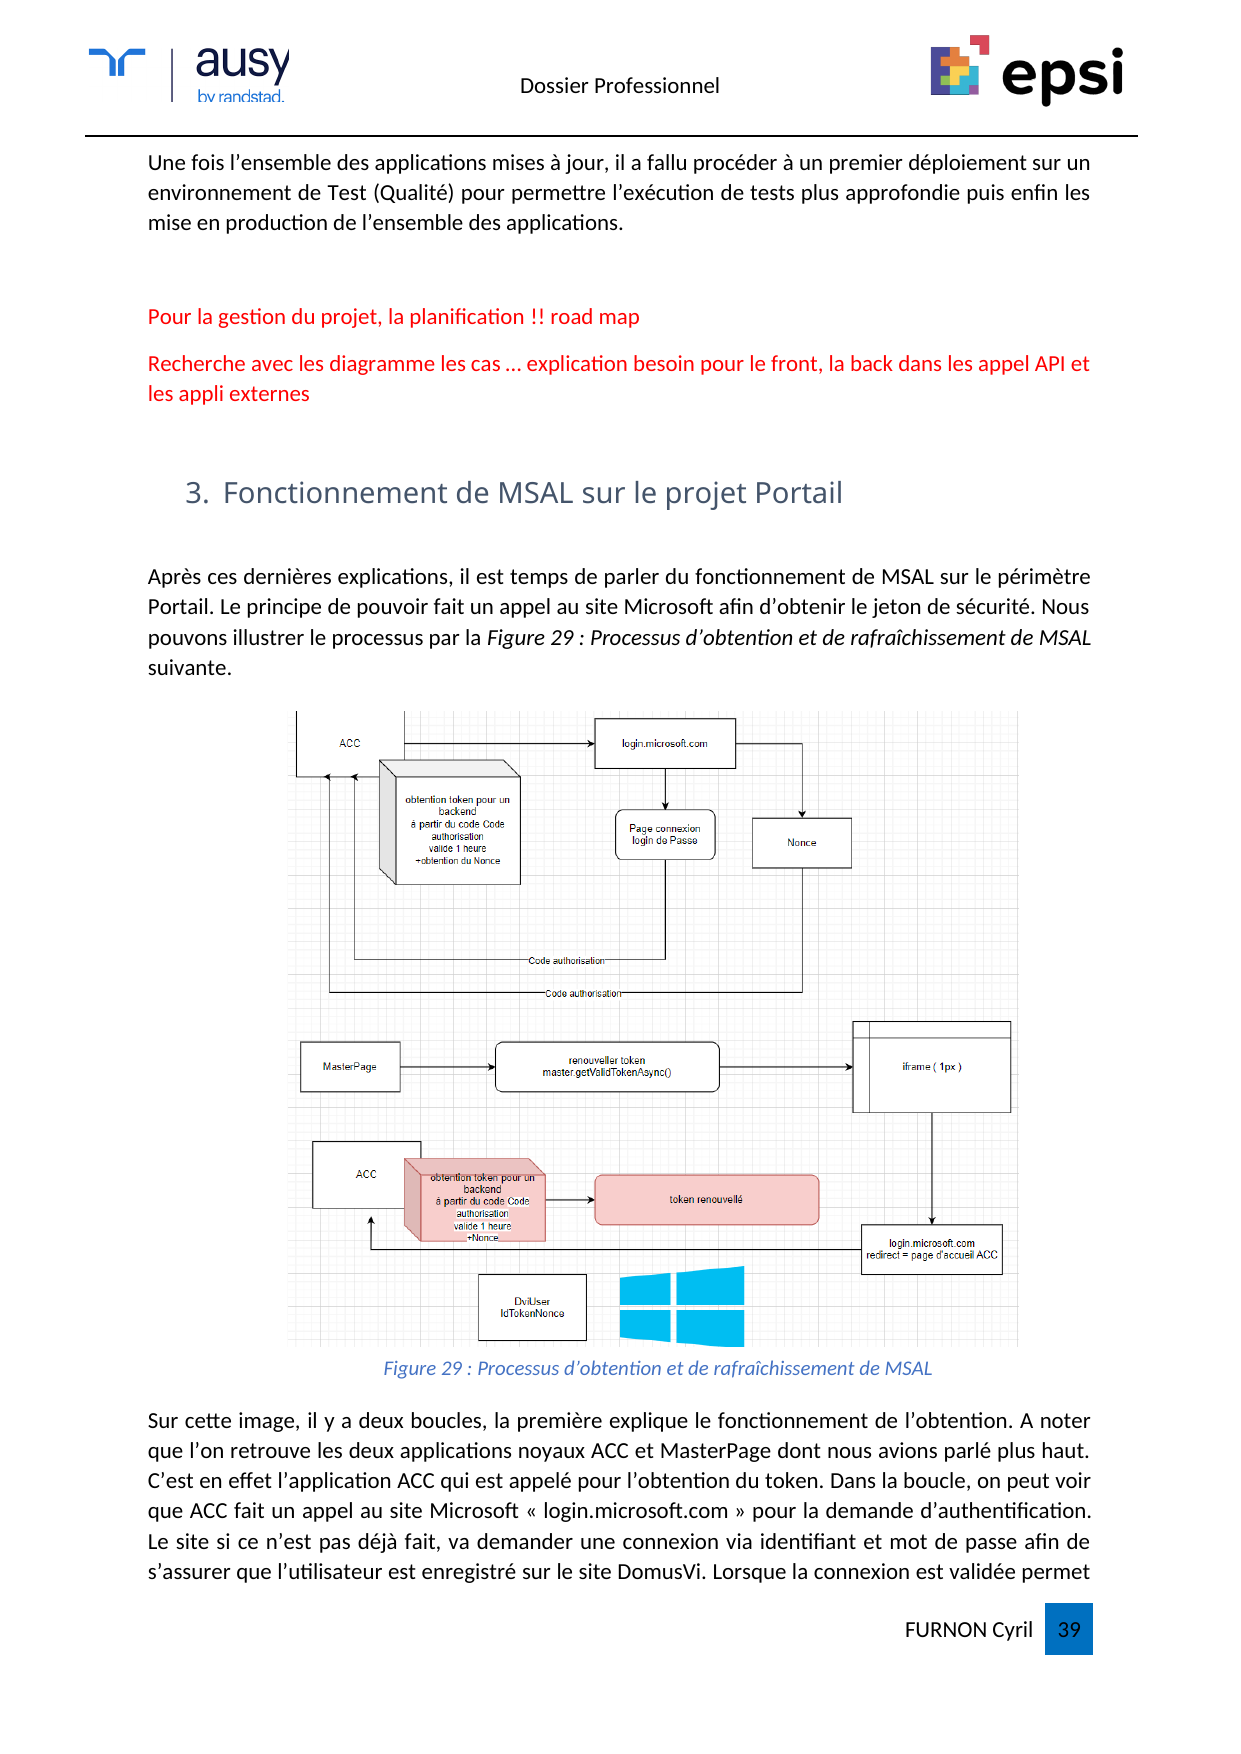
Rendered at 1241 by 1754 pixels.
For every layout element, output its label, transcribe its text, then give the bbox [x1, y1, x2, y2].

picture [287, 711, 1019, 1347]
text Pour la gestion du projet, la planification !! road map [148, 302, 1093, 330]
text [148, 700, 1093, 1585]
text Une fois l’ensemble des applications mises à jour, il a fallu procéder à un premier déploiement sur un environnement de Test (Qualité) pour permettre l’exécution de tests plus approfondie puis enfin les mise en production de l’ensemble des applications. [148, 148, 1093, 236]
picture [88, 48, 289, 102]
text Après ces dernières explications, il est temps de parler du fonctionnement de MSAL sur le périmètre Portail. Le principe de pouvoir fait un appel au site Microsoft afin d’obtenir le jeton de sécurité. Nous pouvons illustrer le processus par la Figure 29 : Processus d’obtention et de rafraîchissement de MSAL suivante. [148, 562, 1093, 681]
subtitle Fonctionnement de MSAL sur le projet Portail [185, 473, 1093, 512]
text Recherche avec les diagramme les cas … explication besoin pour le front, la back dans les appel API et les appli externes [148, 349, 1093, 407]
